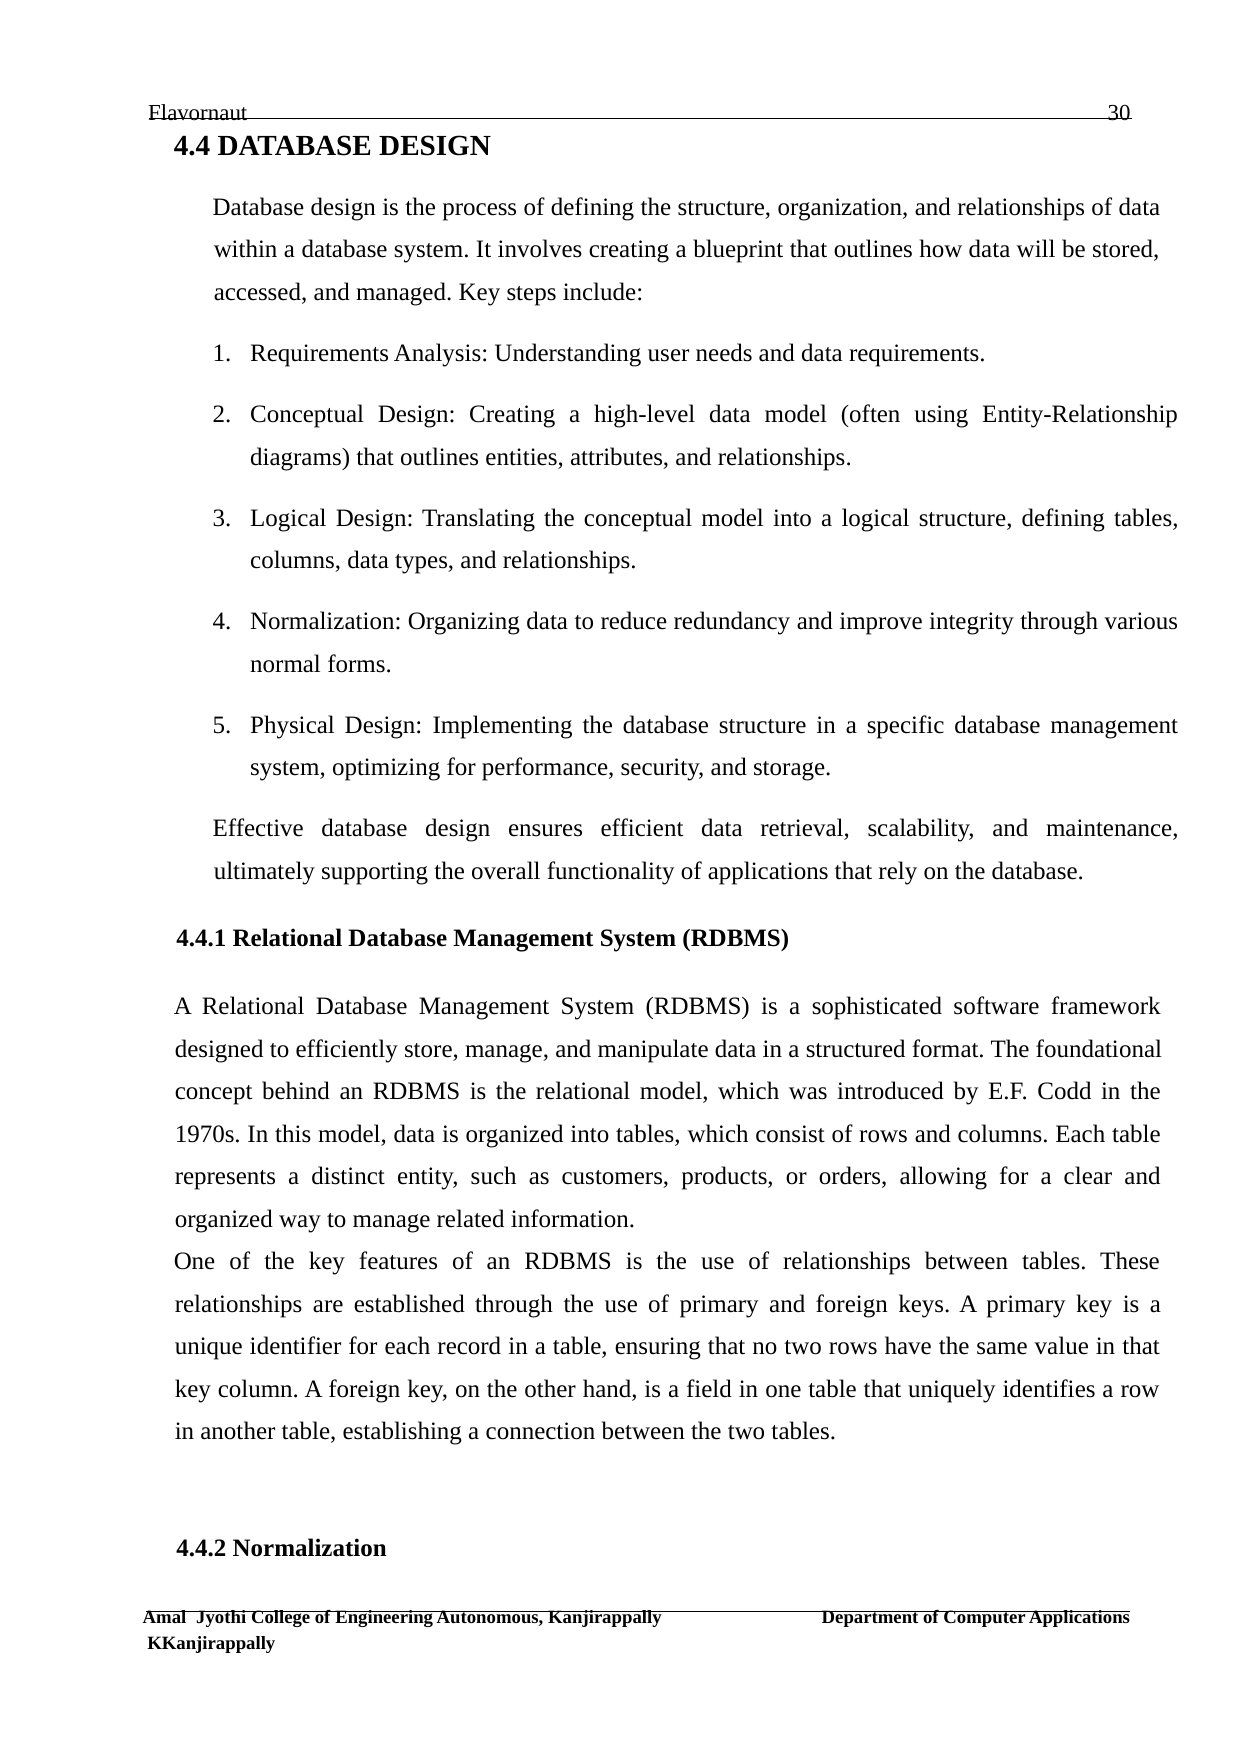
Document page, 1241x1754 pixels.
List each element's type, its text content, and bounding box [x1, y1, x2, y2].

text 4.4.1 Relational Database Management System (RDBMS) [176, 923, 1179, 952]
list Logical Design: Translating the conceptual model into a logical structure, defining tables, columns, data types, and relationships. [212, 503, 1179, 574]
list Conceptual Design: Creating a high-level data model (often using Entity-Relationship diagrams) that outlines entities, attributes, and relationships. [212, 399, 1179, 470]
list Physical Design: Implementing the database structure in a specific database management system, optimizing for performance, security, and storage. [212, 710, 1179, 781]
text A Relational Database Management System (RDBMS) is a sophisticated software framework designed to efficiently store, manage, and manipulate data in a structured format. The foundational concept behind an RDBMS is the relational model, which was introduced by E.F. Codd in the 1970s. In this model, data is organized into tables, which consist of rows and columns. Each table represents a distinct entity, such as customers, products, or orders, allowing for a clear and organized way to manage related information. [173, 991, 1162, 1232]
list Requirements Analysis: Understanding user needs and data requirements. [212, 338, 1179, 367]
list Normalization: Organizing data to reduce redundancy and improve integrity through various normal forms. [212, 606, 1179, 678]
text Database design is the process of defining the structure, organization, and relationships of data within a database system. It involves creating a blueprint that outlines how data will be stored, accessed, and managed. Key steps include: [212, 192, 1161, 306]
text 4.4.2 Normalization [176, 1533, 1179, 1562]
text One of the key features of an RDBMS is the use of relationships between tables. These relationships are established through the use of primary and foreign keys. A primary key is a unique identifier for each record in a table, ensuring that no two rows have the same value in that key column. A foreign key, on the other hand, is a field in one table that uniquely identifies a row in another table, establishing a connection between the two tables. [173, 1246, 1162, 1445]
text Effective database design ensures efficient data retrieval, scalability, and maintenance, ultimately supporting the overall functionality of applications that rely on the database. [212, 813, 1179, 884]
subtitle 4.4 DATABASE DESIGN [173, 128, 1179, 161]
